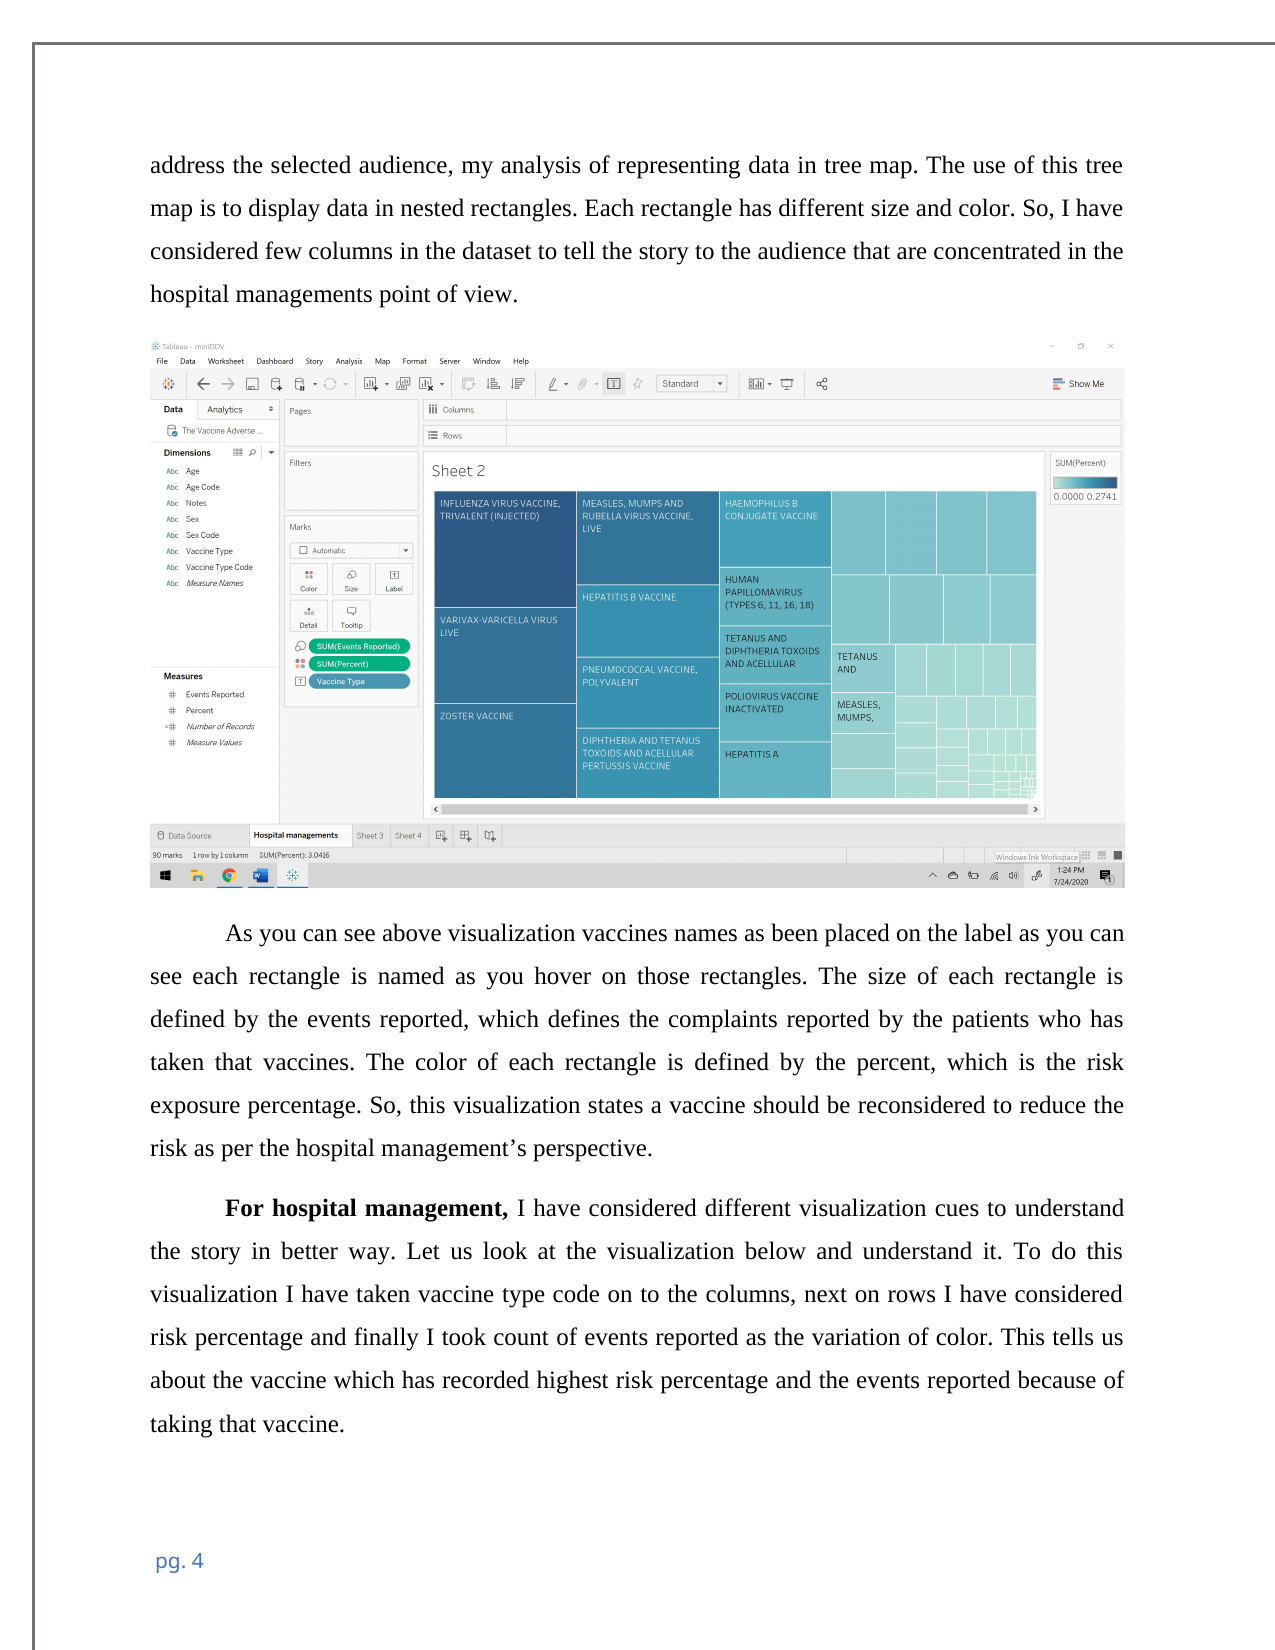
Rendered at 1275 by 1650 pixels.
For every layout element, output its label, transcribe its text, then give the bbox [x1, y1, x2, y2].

text For hospital management, I have considered different visualization cues to understand the story in better way. Let us look at the visualization below and understand it. To do this visualization I have taken vaccine type code on to the columns, next on rows I have considered risk percentage and finally I took count of events reported as the variation of color. This tells us about the vaccine which has recorded highest risk percentage and the events reported because of taking that vaccine. [150, 1193, 1125, 1437]
text As you can see above visualization vaccines names as been placed on the label as you can see each rectangle is named as you hover on those rectangles. The size of each rectangle is defined by the events reported, which defines the complaints reported by the patients who has taken that vaccines. The color of each rectangle is defined by the percent, which is the risk exposure percentage. So, this visualization states a vaccine should be reconsidered to reduce the risk as per the hospital management’s perspective. [150, 918, 1125, 1162]
picture [150, 339, 1125, 888]
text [150, 150, 1125, 308]
